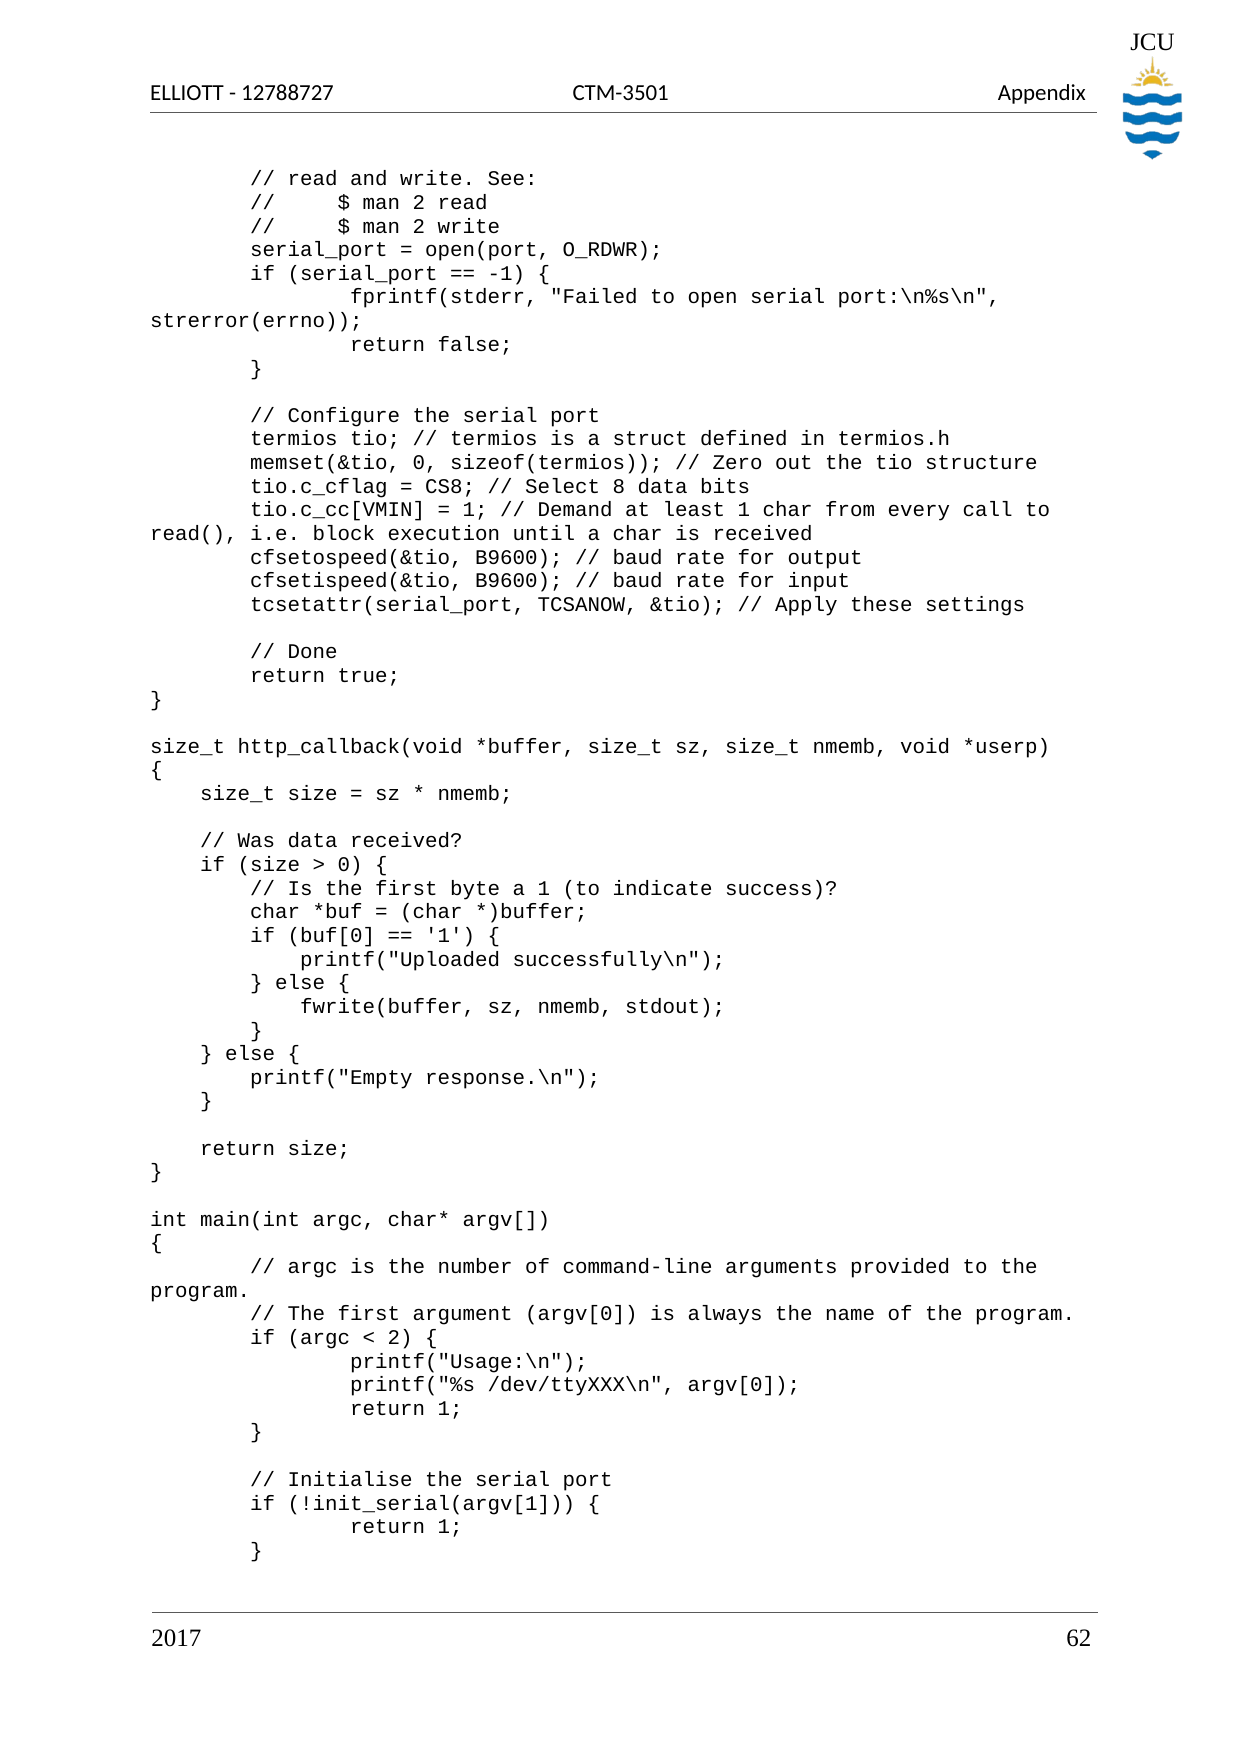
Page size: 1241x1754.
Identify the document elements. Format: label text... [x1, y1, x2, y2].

text cfsetospeed(&tio, B9600); // baud rate for output [150, 547, 1091, 570]
text { [150, 759, 1091, 783]
text // argc is the number of command-line arguments provided to the program. [150, 1256, 1091, 1303]
text // Done [150, 641, 1091, 665]
text return false; [150, 334, 1091, 357]
text cfsetispeed(&tio, B9600); // baud rate for input [150, 570, 1091, 594]
text if (argc < 2) { [150, 1327, 1091, 1351]
text if (!init_serial(argv[1])) { [150, 1492, 1091, 1516]
text } [150, 357, 1091, 381]
text fprintf(stderr, "Failed to open serial port:\n%s\n", strerror(errno)); [150, 287, 1091, 334]
text termios tio; // termios is a struct defined in termios.h [150, 428, 1091, 452]
text fwrite(buffer, sz, nmemb, stdout); [150, 996, 1091, 1019]
text // read and write. See: [150, 168, 1091, 192]
text tcsetattr(serial_port, TCSANOW, &tio); // Apply these settings [150, 594, 1091, 618]
text return 1; [150, 1398, 1091, 1422]
text if (buf[0] == '1') { [150, 925, 1091, 949]
text int main(int argc, char* argv[]) [150, 1209, 1091, 1232]
text } [150, 1540, 1091, 1563]
text // $ man 2 write [150, 216, 1091, 239]
text // Was data received? [150, 830, 1091, 854]
text // The first argument (argv[0]) is always the name of the program. [150, 1303, 1091, 1327]
picture [1118, 53, 1188, 165]
text memset(&tio, 0, sizeof(termios)); // Zero out the tio structure [150, 452, 1091, 476]
text } [150, 1161, 1091, 1185]
text } else { [150, 1043, 1091, 1067]
text return 1; [150, 1516, 1091, 1540]
text } [150, 1019, 1091, 1043]
text } else { [150, 972, 1091, 996]
text return size; [150, 1138, 1091, 1161]
text tio.c_cflag = CS8; // Select 8 data bits [150, 476, 1091, 499]
text printf("%s /dev/ttyXXX\n", argv[0]); [150, 1374, 1091, 1398]
text if (size > 0) { [150, 854, 1091, 878]
text size_t http_callback(void *buffer, size_t sz, size_t nmemb, void *userp) [150, 736, 1091, 759]
text } [150, 1091, 1091, 1114]
text return true; [150, 665, 1091, 688]
text printf("Usage:\n"); [150, 1351, 1091, 1374]
text if (serial_port == -1) { [150, 263, 1091, 287]
text } [150, 1422, 1091, 1445]
text tio.c_cc[VMIN] = 1; // Demand at least 1 char from every call to read(), i.e. block execution until a char is received [150, 499, 1091, 547]
text { [150, 1232, 1091, 1256]
text // Is the first byte a 1 (to indicate success)? [150, 878, 1091, 901]
text // $ man 2 read [150, 192, 1091, 216]
text size_t size = sz * nmemb; [150, 783, 1091, 807]
text printf("Uploaded successfully\n"); [150, 949, 1091, 972]
text // Initialise the serial port [150, 1469, 1091, 1492]
text char *buf = (char *)buffer; [150, 901, 1091, 925]
text } [150, 688, 1091, 712]
text serial_port = open(port, O_RDWR); [150, 239, 1091, 263]
text // Configure the serial port [150, 405, 1091, 428]
text printf("Empty response.\n"); [150, 1067, 1091, 1091]
